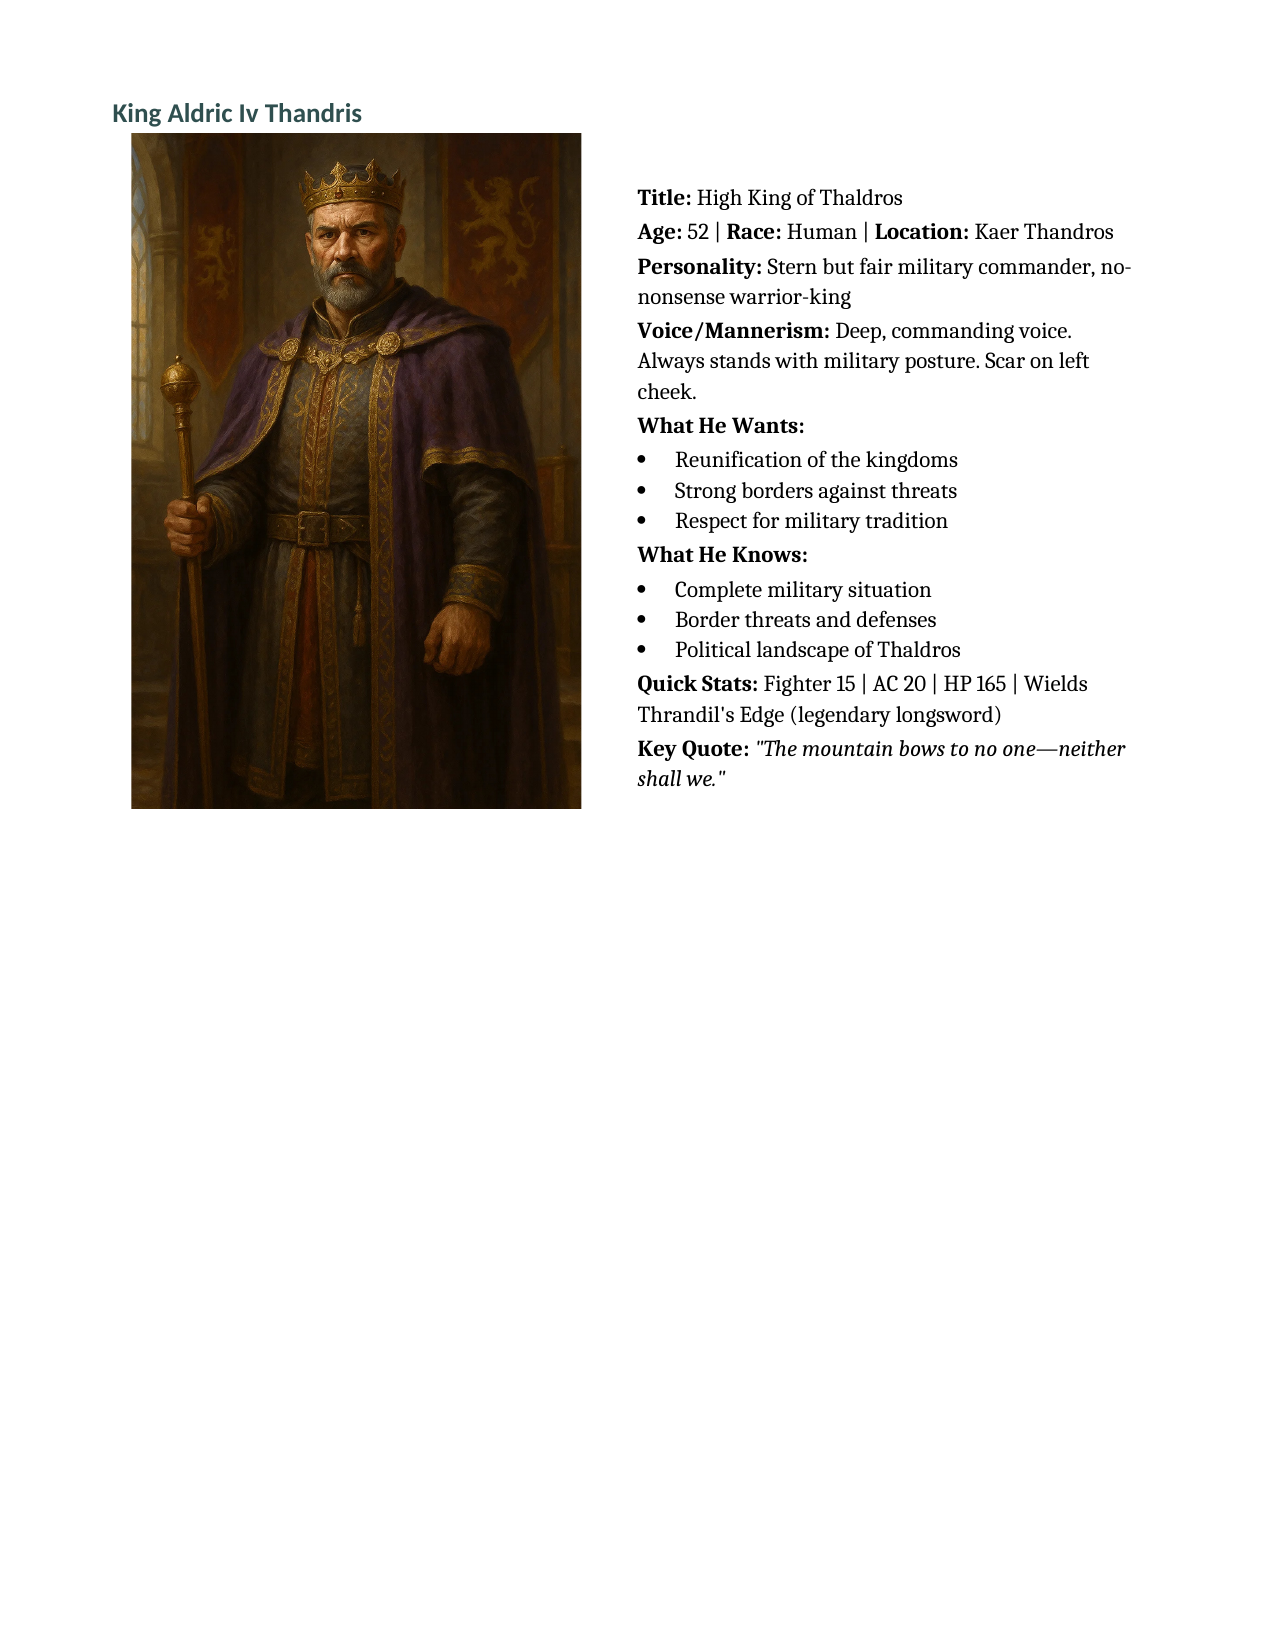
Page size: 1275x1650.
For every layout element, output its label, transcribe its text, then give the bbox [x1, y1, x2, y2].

table_header Title: High King of Thaldros Age: 52 | Race: Human | Location: Kaer Thandros Personality: Stern but fair military commander, no-nonsense warrior-king Voice/Mannerism: Deep, commanding voice. Always stands with military posture. Scar on left cheek. What He Wants: Reunification of the kingdoms Strong borders against threats Respect for military tradition What He Knows: Complete military situation Border threats and defenses Political landscape of Thaldros Quick Stats: Fighter 15 | AC 20 | HP 165 | Wields Thrandil's Edge (legendary longsword) Key Quote: "The mountain bows to no one—neither shall we." [626, 134, 1151, 833]
table_header [101, 134, 626, 833]
picture [131, 133, 582, 809]
subtitle King Aldric Iv Thandris [112, 96, 1162, 129]
